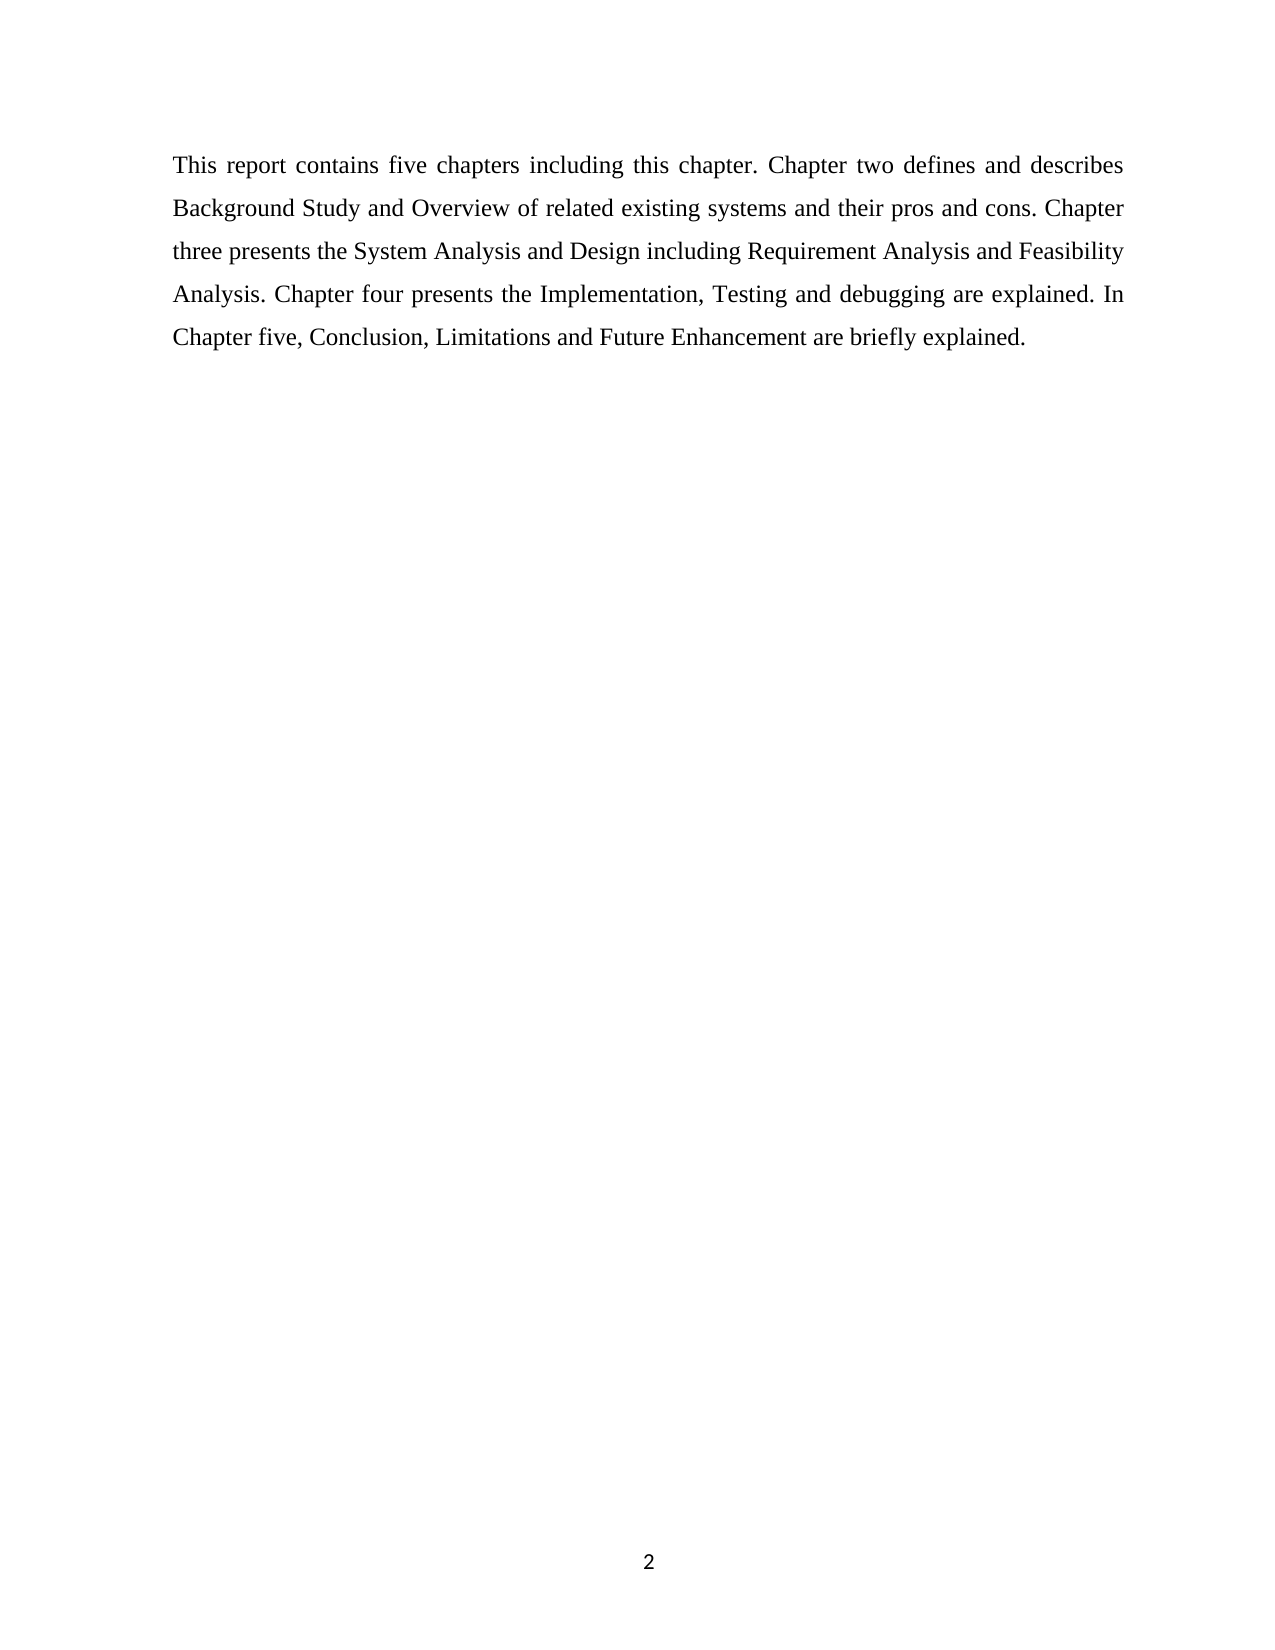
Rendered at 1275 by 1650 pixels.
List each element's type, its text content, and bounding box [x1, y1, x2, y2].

text This report contains five chapters including this chapter. Chapter two defines and describes Background Study and Overview of related existing systems and their pros and cons. Chapter three presents the System Analysis and Design including Requirement Analysis and Feasibility Analysis. Chapter four presents the Implementation, Testing and debugging are explained. In Chapter five, Conclusion, Limitations and Future Enhancement are briefly explained. [172, 150, 1125, 351]
